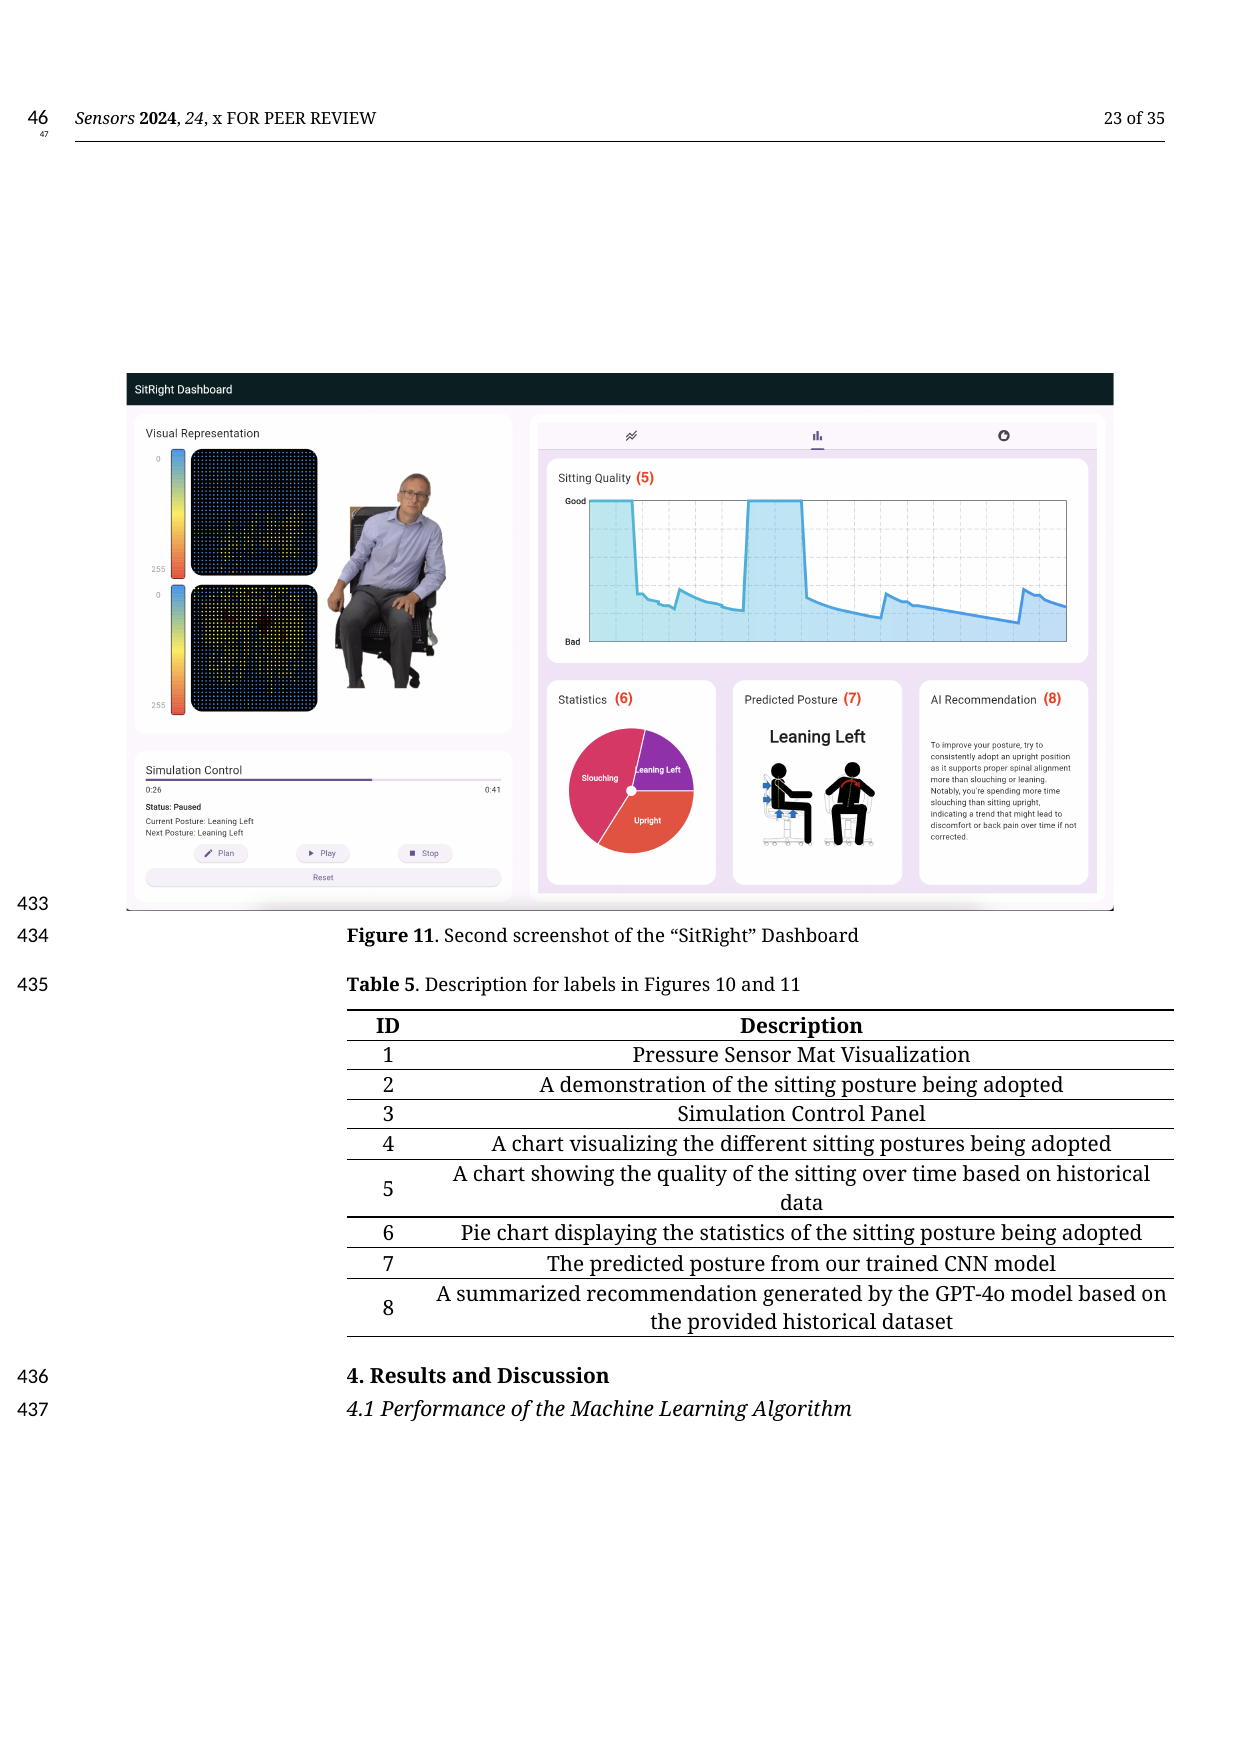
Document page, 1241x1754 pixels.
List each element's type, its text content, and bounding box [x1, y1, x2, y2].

table_cell A chart showing the quality of the sitting over time based on historical data [429, 1160, 1174, 1216]
table_cell 8 [347, 1279, 429, 1336]
table_cell 3 [347, 1100, 429, 1128]
subtitle 4.1 Performance of the Machine Learning Algorithm [347, 1395, 1165, 1422]
table_cell 5 [347, 1160, 429, 1216]
table_cell Pressure Sensor Mat Visualization [429, 1041, 1174, 1069]
table_cell A demonstration of the sitting posture being adopted [429, 1070, 1174, 1098]
text Figure 11. Second screenshot of the “SitRight” Dashboard [347, 923, 1165, 947]
table_header Description [429, 1011, 1174, 1039]
table_cell 7 [347, 1248, 429, 1278]
picture [126, 373, 1114, 911]
table_cell 6 [347, 1218, 429, 1247]
subtitle 4. Results and Discussion [347, 1362, 1165, 1389]
table_cell Pie chart displaying the statistics of the sitting posture being adopted [429, 1218, 1174, 1247]
table_cell A summarized recommendation generated by the GPT-4o model based on the provided historical dataset [429, 1279, 1174, 1336]
table_cell A chart visualizing the different sitting postures being adopted [429, 1129, 1174, 1158]
table_header ID [347, 1011, 429, 1039]
table_cell 2 [347, 1070, 429, 1098]
text Table 5. Description for labels in Figures 10 and 11 [347, 972, 1165, 996]
table_cell The predicted posture from our trained CNN model [429, 1248, 1174, 1278]
table_cell 4 [347, 1129, 429, 1158]
table_cell 1 [347, 1041, 429, 1069]
table_cell Simulation Control Panel [429, 1100, 1174, 1128]
